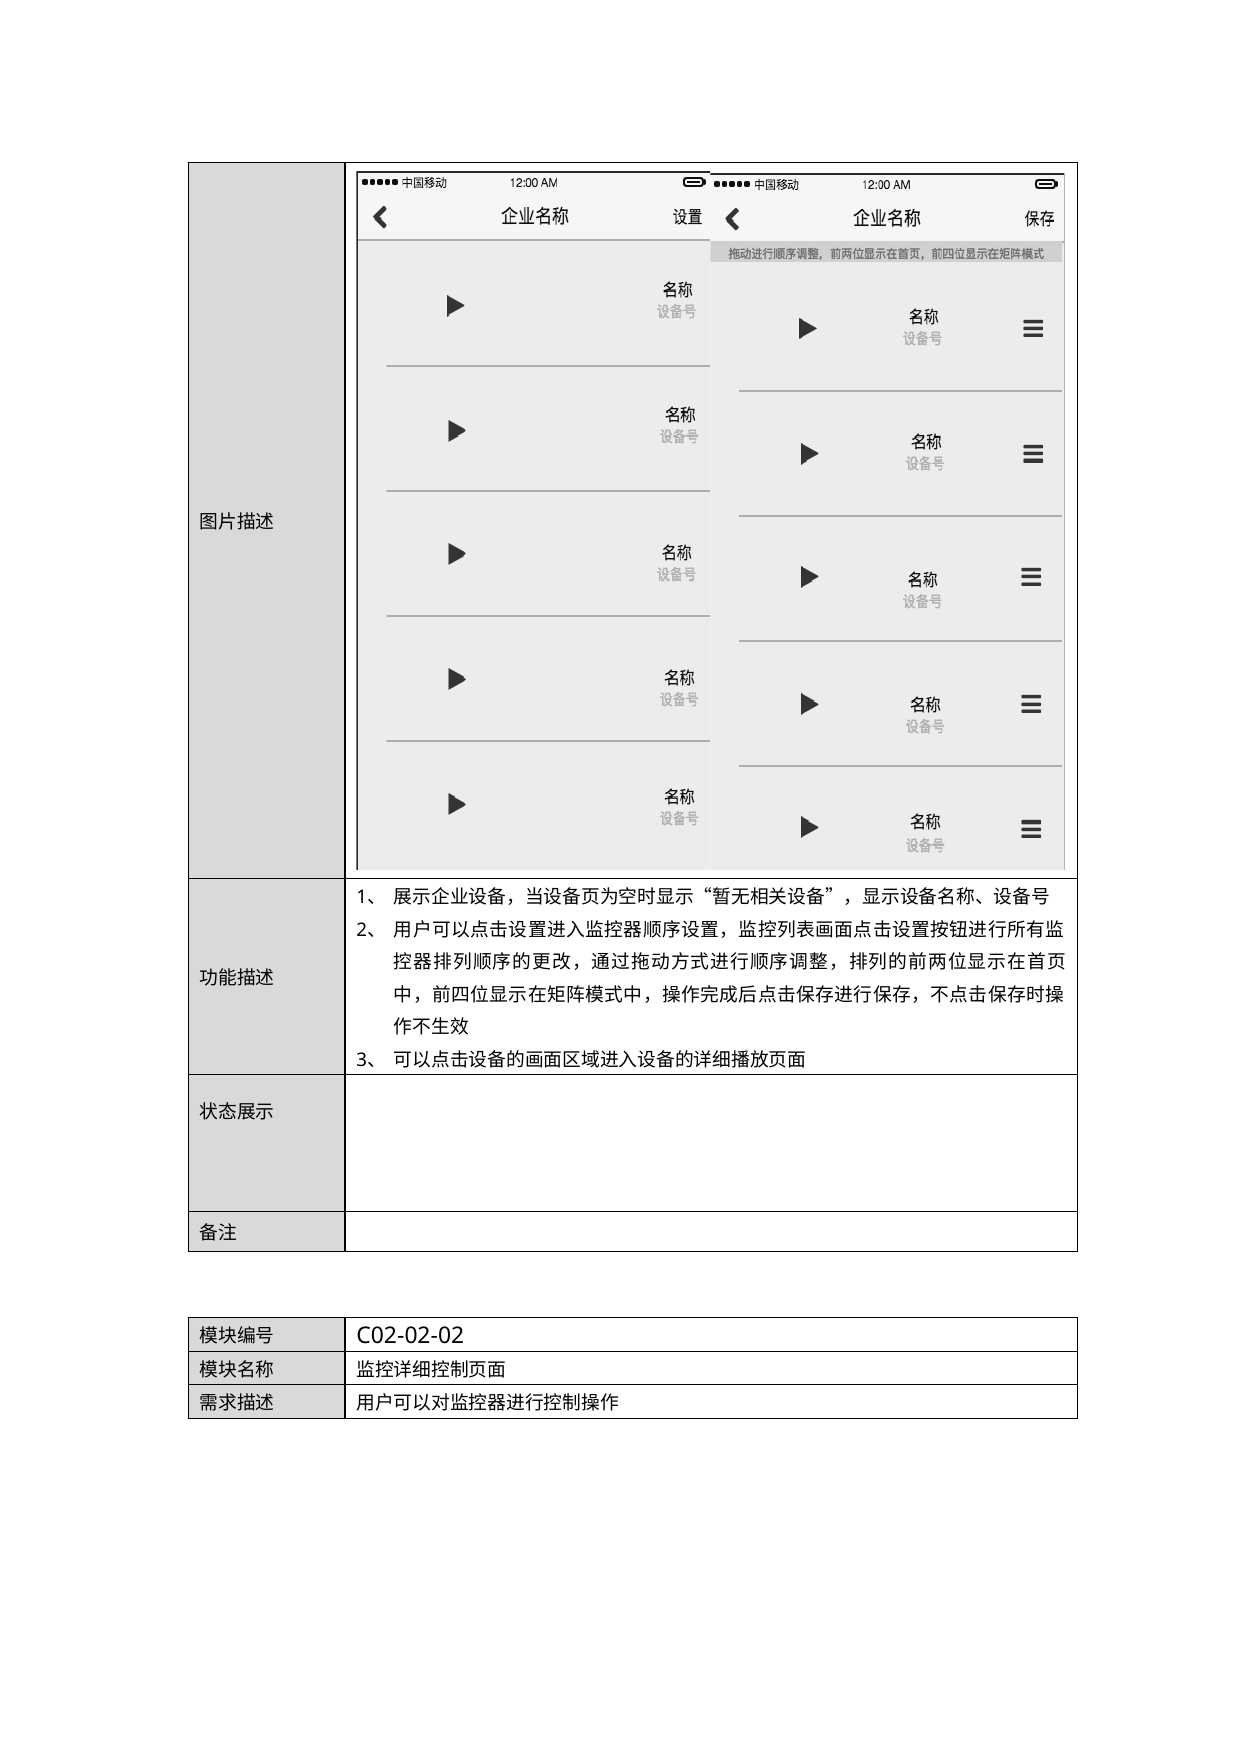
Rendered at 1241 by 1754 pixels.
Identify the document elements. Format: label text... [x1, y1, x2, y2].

table_cell 图片描述 [189, 163, 344, 878]
table_cell 模块名称 [189, 1352, 344, 1384]
table_cell [346, 1212, 1077, 1251]
table_cell 监控详细控制页面 [346, 1352, 1077, 1384]
table_cell 展示企业设备，当设备页为空时显示“暂无相关设备”，显示设备名称、设备号 用户可以点击设置进入监控器顺序设置，监控列表画面点击设置按钮进行所有监控器排列顺序的更改，通过拖动方式进行顺序调整，排列的前两位显示在首页中，前四位显示在矩阵模式中，操作完成后点击保存进行保存，不点击保存时操作不生效 可以点击设备的画面区域进入设备的详细播放页面 [346, 879, 1077, 1074]
table_cell 备注 [189, 1212, 344, 1251]
table_header C02-02-02 [346, 1318, 1077, 1351]
table_cell 状态展示 [189, 1075, 344, 1211]
table_cell 用户可以对监控器进行控制操作 [346, 1385, 1077, 1418]
table_cell 功能描述 [189, 879, 344, 1074]
table_cell [346, 1075, 1077, 1211]
table_cell 需求描述 [189, 1385, 344, 1418]
picture [356, 171, 1065, 870]
table_header 模块编号 [189, 1318, 344, 1351]
table_cell [346, 163, 1077, 878]
